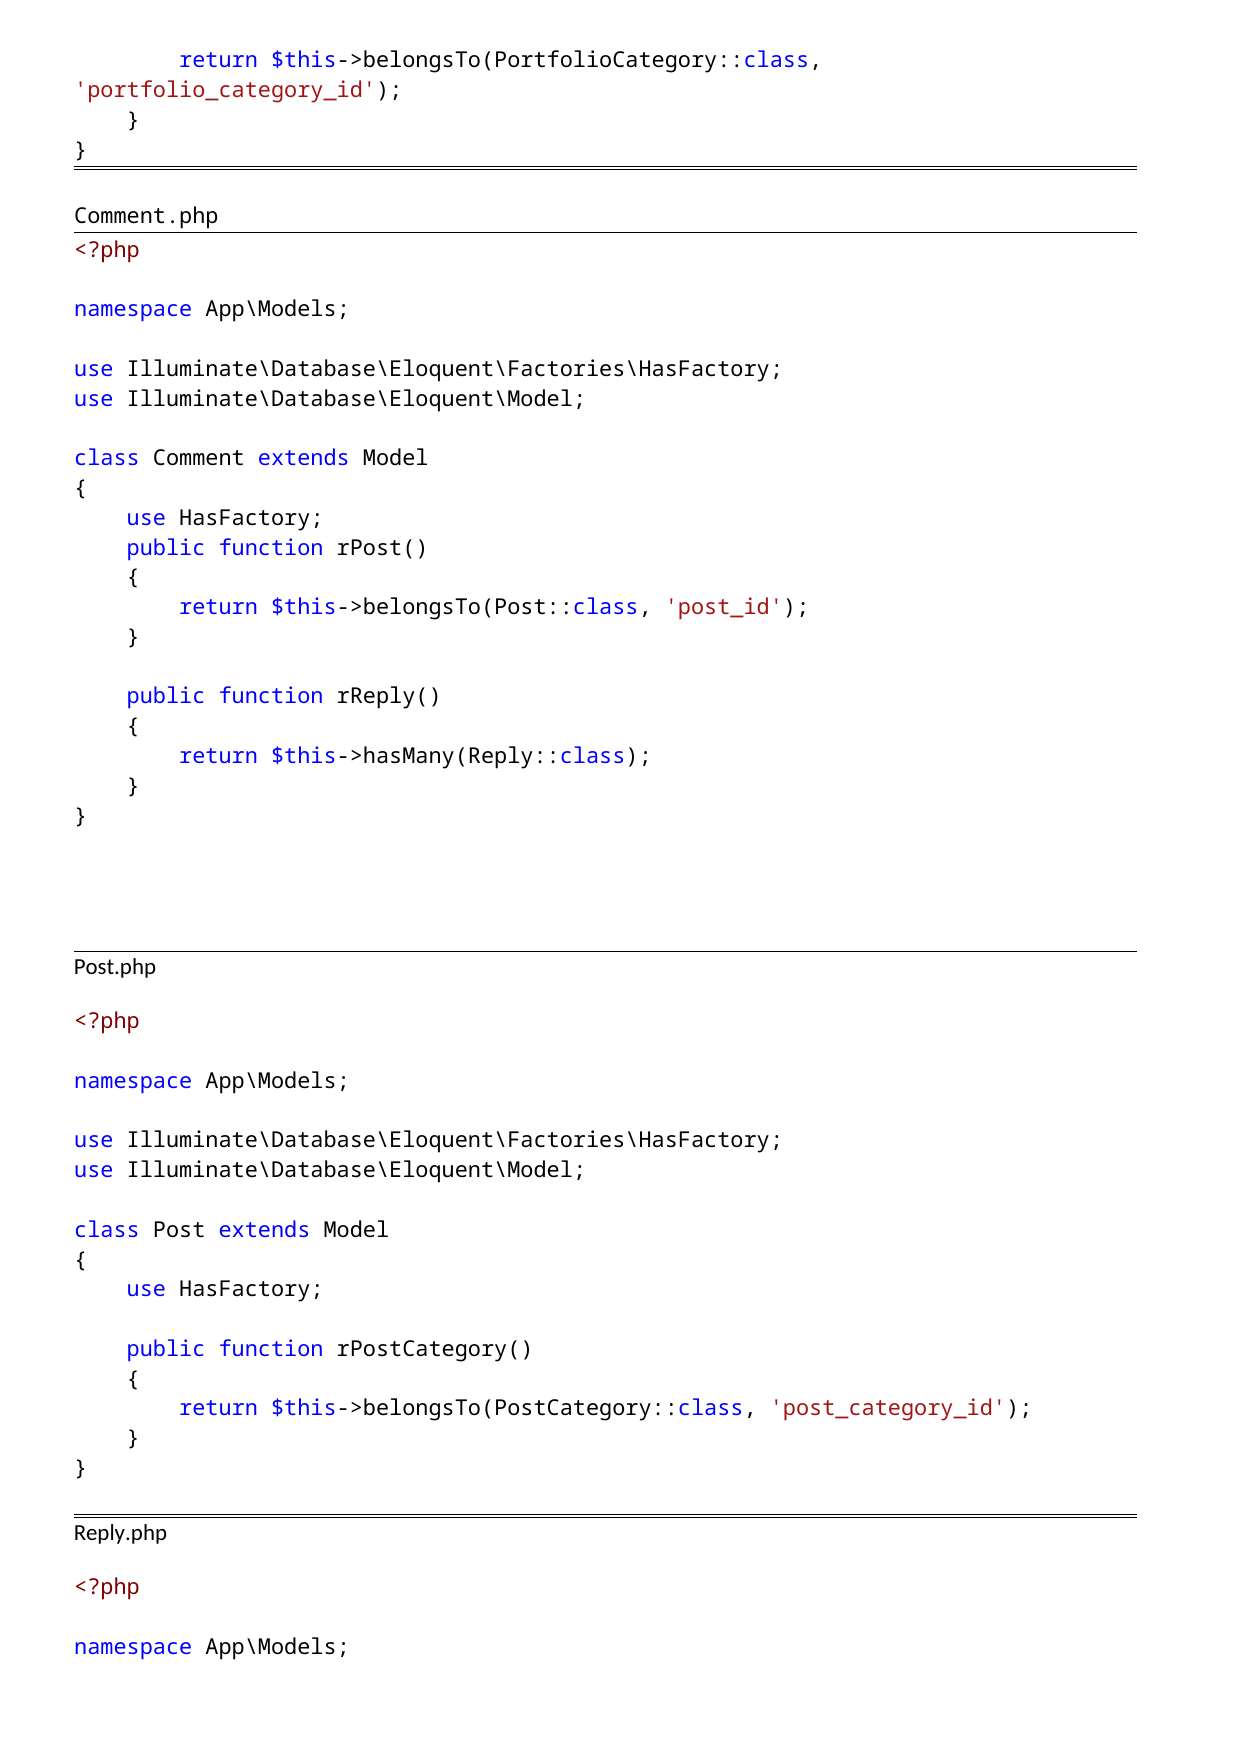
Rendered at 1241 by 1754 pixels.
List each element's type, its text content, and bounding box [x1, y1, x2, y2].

text namespace App\Models; [74, 1631, 1137, 1661]
text public function rReply() [74, 680, 1137, 710]
text <?php [74, 1571, 1137, 1601]
text return $this->belongsTo(Post::class, 'post_id'); [74, 591, 1137, 621]
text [74, 353, 1137, 382]
text use HasFactory; [74, 502, 1137, 531]
text public function rPostCategory() [74, 1333, 1137, 1363]
text use Illuminate\Database\Eloquent\Model; [74, 1154, 1137, 1184]
text Comment.php [74, 200, 1137, 232]
text { [74, 1243, 1137, 1273]
text class Post extends Model [74, 1214, 1137, 1243]
text } [74, 1422, 1137, 1452]
text } [74, 1452, 1137, 1482]
text } [74, 770, 1137, 799]
text { [74, 472, 1137, 502]
text use Illuminate\Database\Eloquent\Factories\HasFactory; [74, 1124, 1137, 1154]
text class Comment extends Model [74, 442, 1137, 472]
text return $this->belongsTo(PostCategory::class, 'post_category_id'); [74, 1392, 1137, 1422]
text public function rPost() [74, 531, 1137, 561]
text } [74, 799, 1137, 829]
text return $this->hasMany(Reply::class); [74, 740, 1137, 770]
text use HasFactory; [74, 1273, 1137, 1303]
text Reply.php [74, 1518, 1137, 1546]
text { [74, 710, 1137, 740]
text <?php [74, 233, 1137, 263]
text namespace App\Models; [74, 1065, 1137, 1094]
text } [74, 104, 1137, 134]
text { [74, 1363, 1137, 1392]
text use Illuminate\Database\Eloquent\Model; [74, 382, 1137, 412]
text namespace App\Models; [74, 293, 1137, 323]
text } [74, 134, 1137, 166]
text } [74, 621, 1137, 651]
text { [74, 561, 1137, 591]
text Post.php [74, 952, 1137, 980]
text return $this->belongsTo(PortfolioCategory::class, 'portfolio_category_id'); [74, 44, 1137, 104]
text <?php [74, 1005, 1137, 1035]
